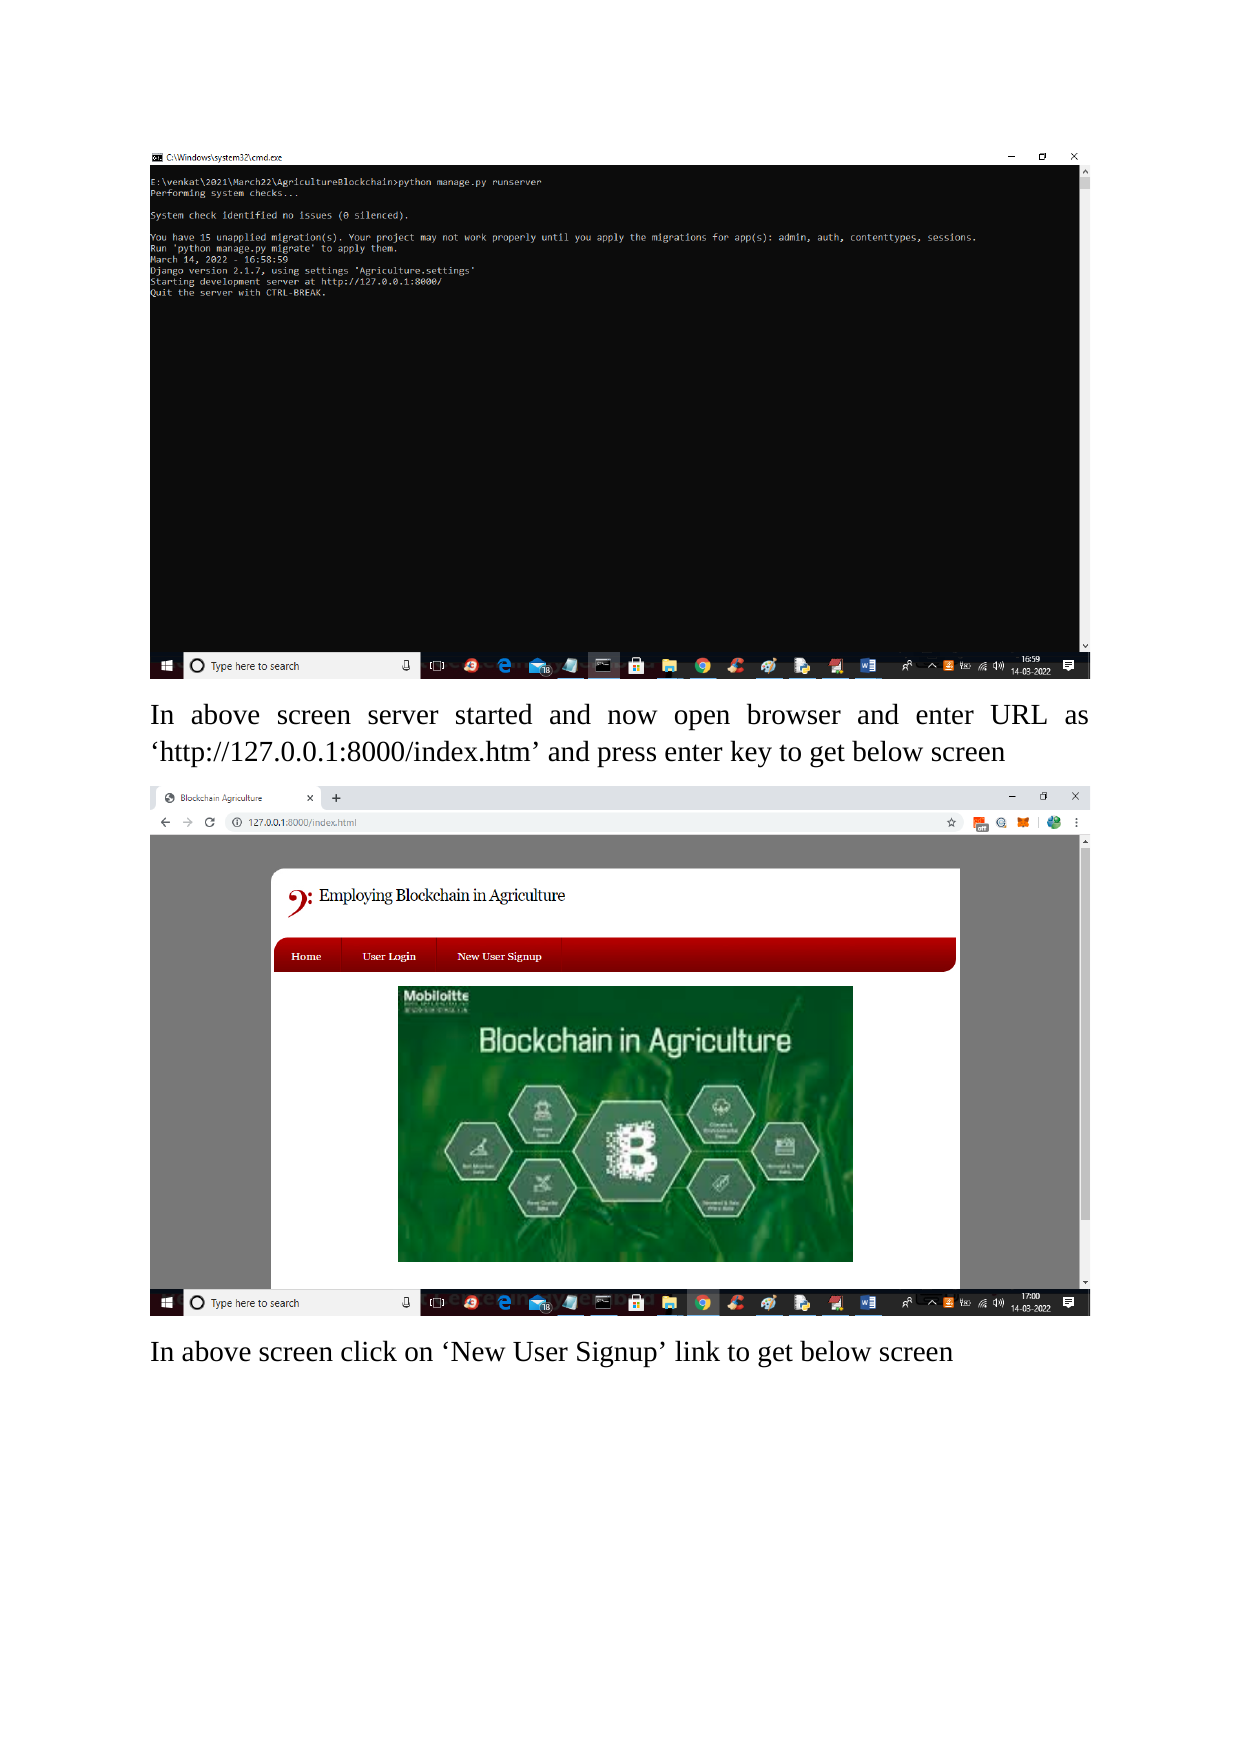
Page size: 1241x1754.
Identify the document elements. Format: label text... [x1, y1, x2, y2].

text In above screen server started and now open browser and enter URL as ‘http://127.0.0.1:8000/index.htm’ and press enter key to get below screen [150, 697, 1090, 767]
text In above screen click on ‘New User Signup’ link to get below screen [150, 1334, 1090, 1367]
picture [150, 786, 1091, 1316]
picture [150, 150, 1091, 679]
